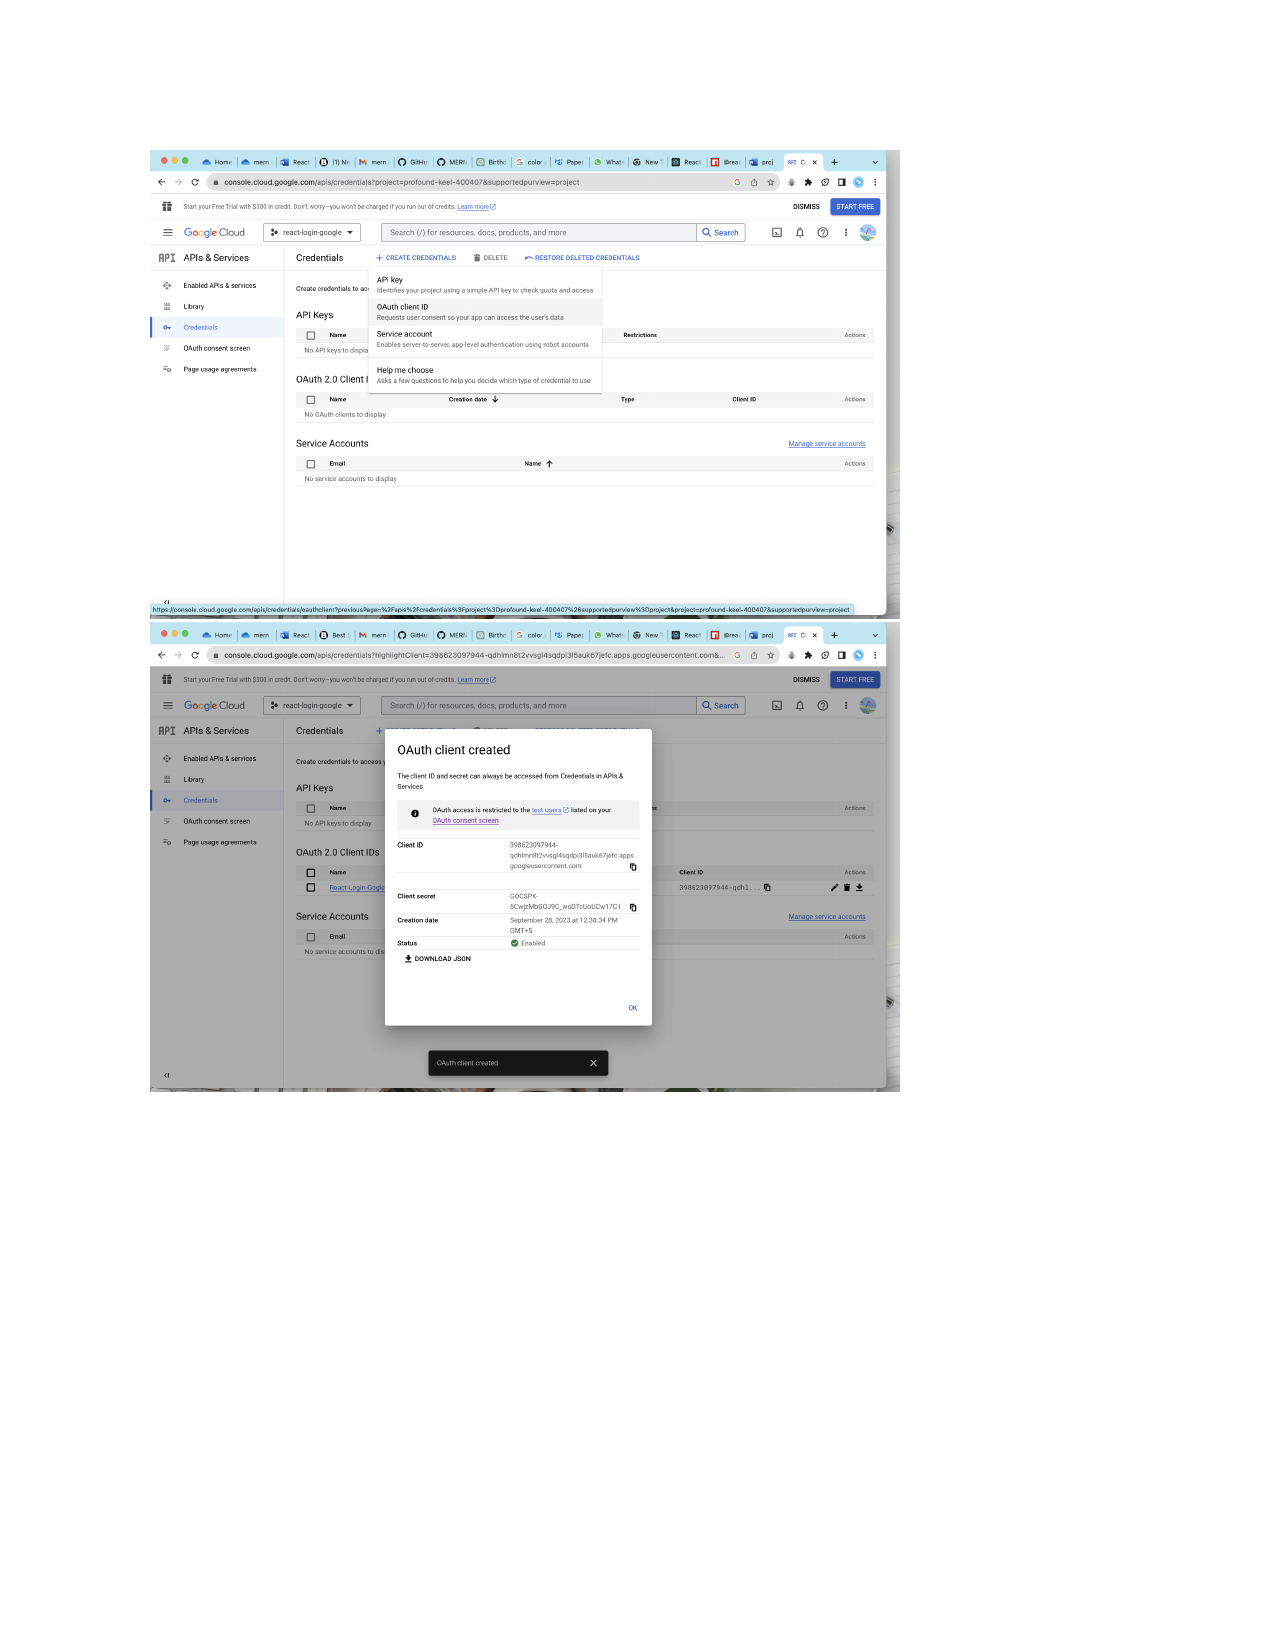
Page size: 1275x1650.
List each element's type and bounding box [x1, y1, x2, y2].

picture [150, 622, 901, 1092]
picture [150, 150, 901, 619]
